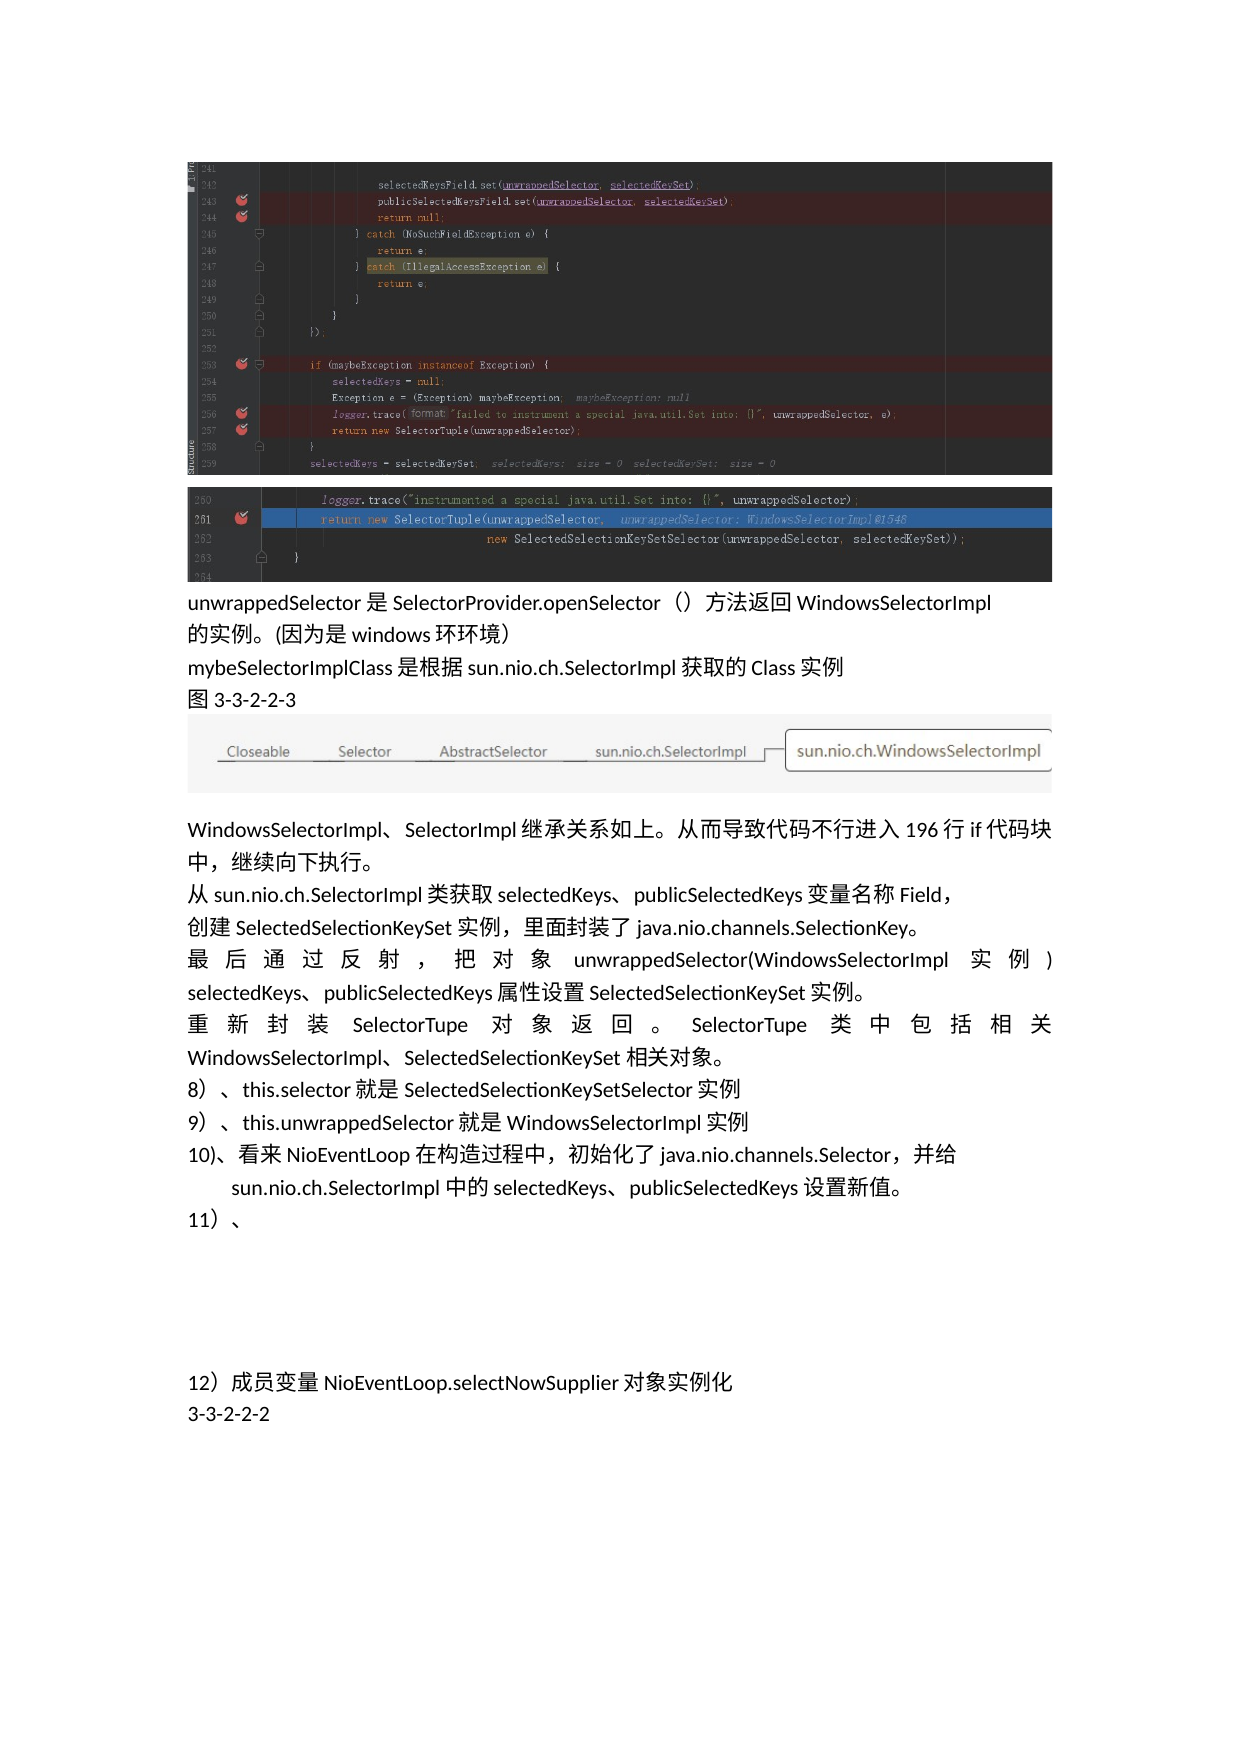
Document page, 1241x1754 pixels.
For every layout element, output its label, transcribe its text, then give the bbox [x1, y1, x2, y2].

list 最后通过反射，把对象unwrappedSelector(WindowsSelectorImpl实例) selectedKeys、publicSelectedKeys属性设置SelectedSelectionKeySet 实例。 [187, 942, 1053, 1007]
list 重新封装SelectorTupe对象返回。SelectorTupe类中包括相关WindowsSelectorImpl、SelectedSelectionKeySet 相关对象。 [187, 1007, 1053, 1072]
picture [187, 714, 1052, 793]
list mybeSelectorImplClass是根据sun.nio.ch.SelectorImpl 获取的Class 实例 [187, 649, 1053, 682]
list 11）、 [187, 1202, 1053, 1234]
list 从sun.nio.ch.SelectorImpl 类获取selectedKeys、publicSelectedKeys 变量名称Field， [187, 877, 1053, 909]
list 10)、看来NioEventLoop 在构造过程中，初始化了java.nio.channels.Selector，并给 [187, 1137, 1053, 1169]
list 12）成员变量NioEventLoop.selectNowSupplier对象实例化 [187, 1364, 1053, 1397]
picture [187, 162, 1053, 475]
text 3-3-2-2-2 [187, 1397, 1053, 1429]
picture [187, 487, 1053, 582]
list 图3-3-2-2-3 [187, 682, 1053, 714]
list 的实例。(因为是windows环环境） [187, 617, 1053, 649]
list 、this.selector就是 SelectedSelectionKeySetSelector实例 [187, 1072, 1053, 1104]
list 、this.unwrappedSelector就是WindowsSelectorImpl实例 [187, 1104, 1053, 1137]
list sun.nio.ch.SelectorImpl 中的selectedKeys、publicSelectedKeys 设置新值。 [187, 1169, 1053, 1202]
list unwrappedSelector 是SelectorProvider.openSelector（）方法返回WindowsSelectorImpl [187, 584, 1053, 617]
list WindowsSelectorImpl、SelectorImpl继承关系如上。从而导致代码不行进入196行if代码块中，继续向下执行。 [187, 812, 1053, 877]
list 创建SelectedSelectionKeySet 实例，里面封装了java.nio.channels.SelectionKey。 [187, 909, 1053, 942]
